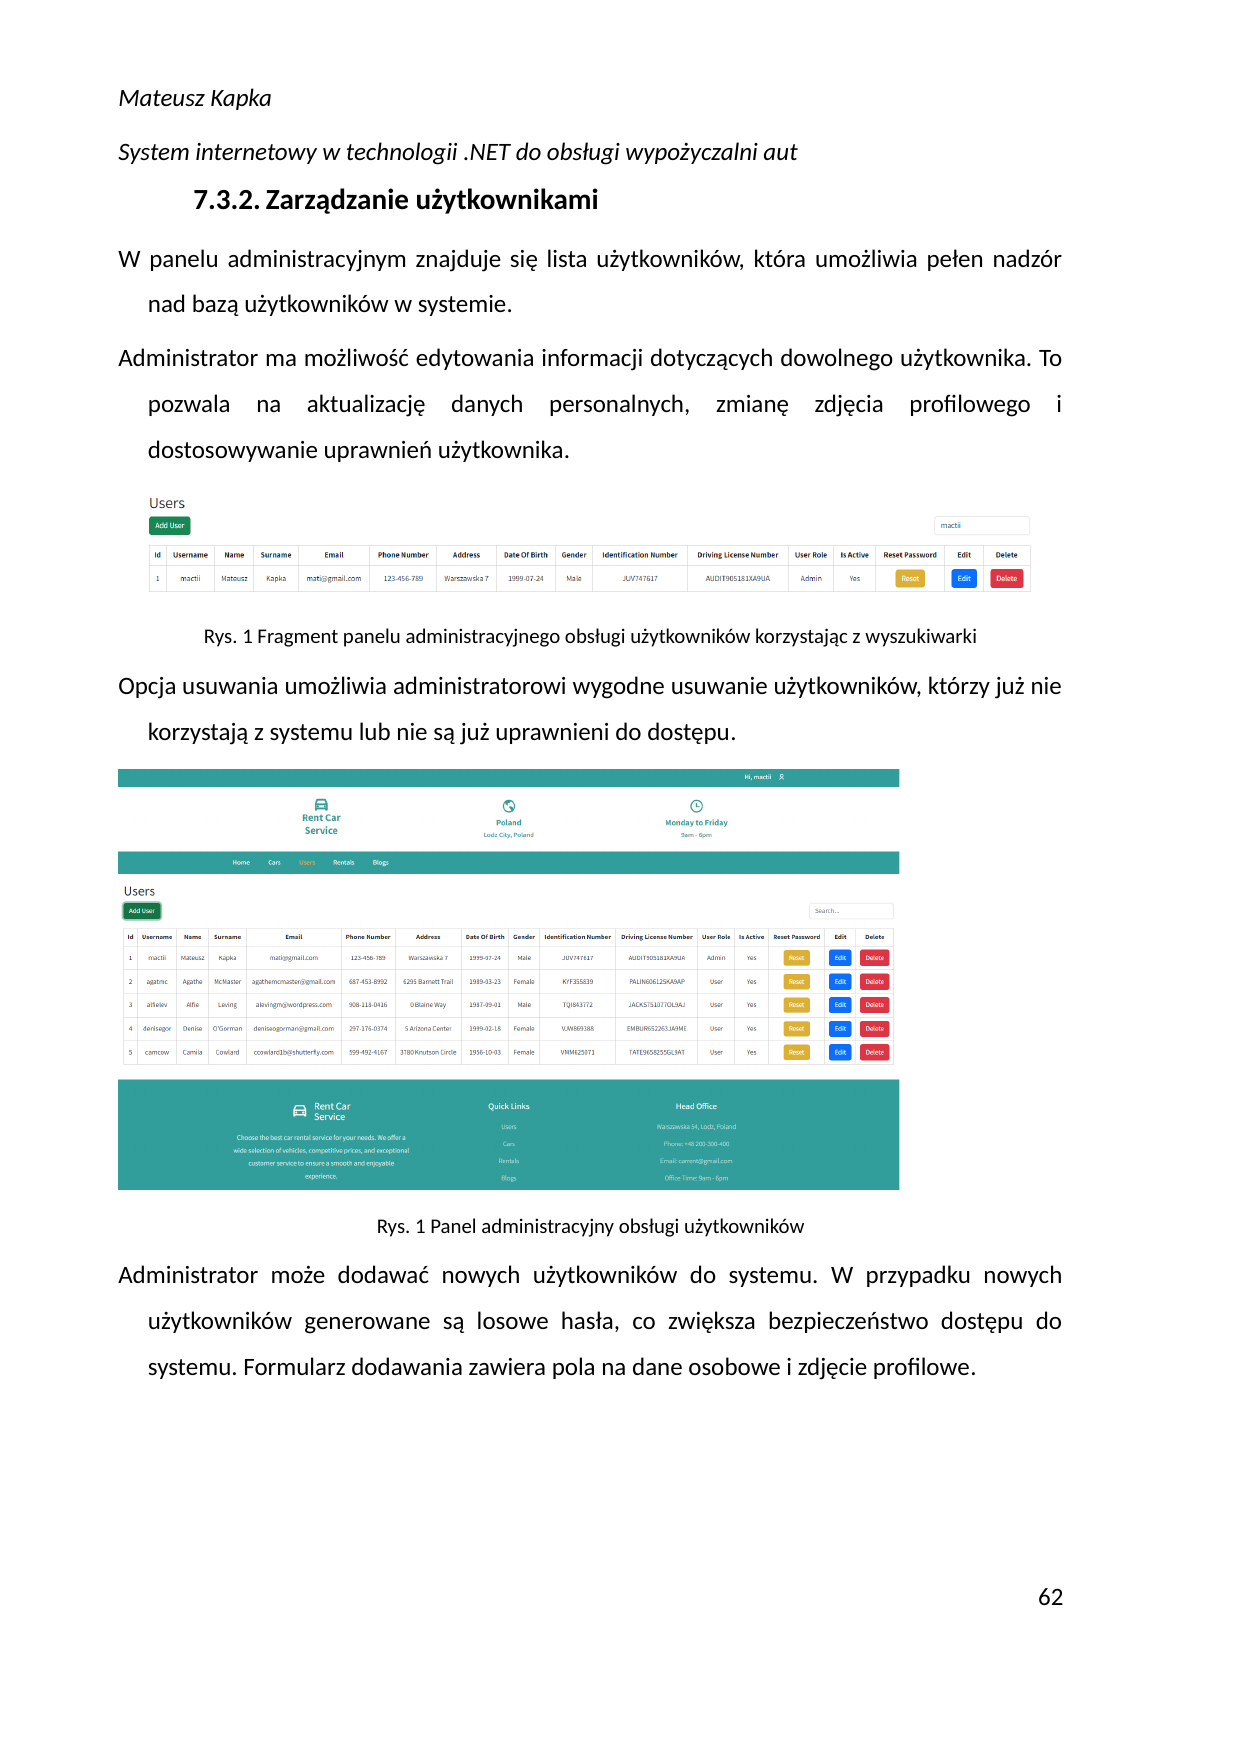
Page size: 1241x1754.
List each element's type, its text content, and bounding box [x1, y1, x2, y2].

text Administrator może dodawać nowych użytkowników do systemu. W przypadku nowych użytkowników generowane są losowe hasła, co zwiększa bezpieczeństwo dostępu do systemu. Formularz dodawania zawiera pola na dane osobowe i zdjęcie profilowe. [118, 1259, 1063, 1381]
picture [118, 769, 900, 1190]
text Rys. 1 Panel administracyjny obsługi użytkowników [118, 1213, 1063, 1238]
picture [147, 488, 1034, 600]
text Administrator ma możliwość edytowania informacji dotyczących dowolnego użytkownika. To pozwala na aktualizację danych personalnych, zmianę zdjęcia profilowego i dostosowywanie uprawnień użytkownika. [118, 343, 1063, 464]
text Rys. 1 Fragment panelu administracyjnego obsługi użytkowników korzystając z wyszukiwarki [118, 623, 1063, 649]
text W panelu administracyjnym znajduje się lista użytkowników, która umożliwia pełen nadzór nad bazą użytkowników w systemie. [118, 243, 1063, 319]
text Opcja usuwania umożliwia administratorowi wygodne usuwanie użytkowników, którzy już nie korzystają z systemu lub nie są już uprawnieni do dostępu. [118, 670, 1063, 746]
subtitle Zarządzanie użytkownikami [193, 181, 1063, 217]
